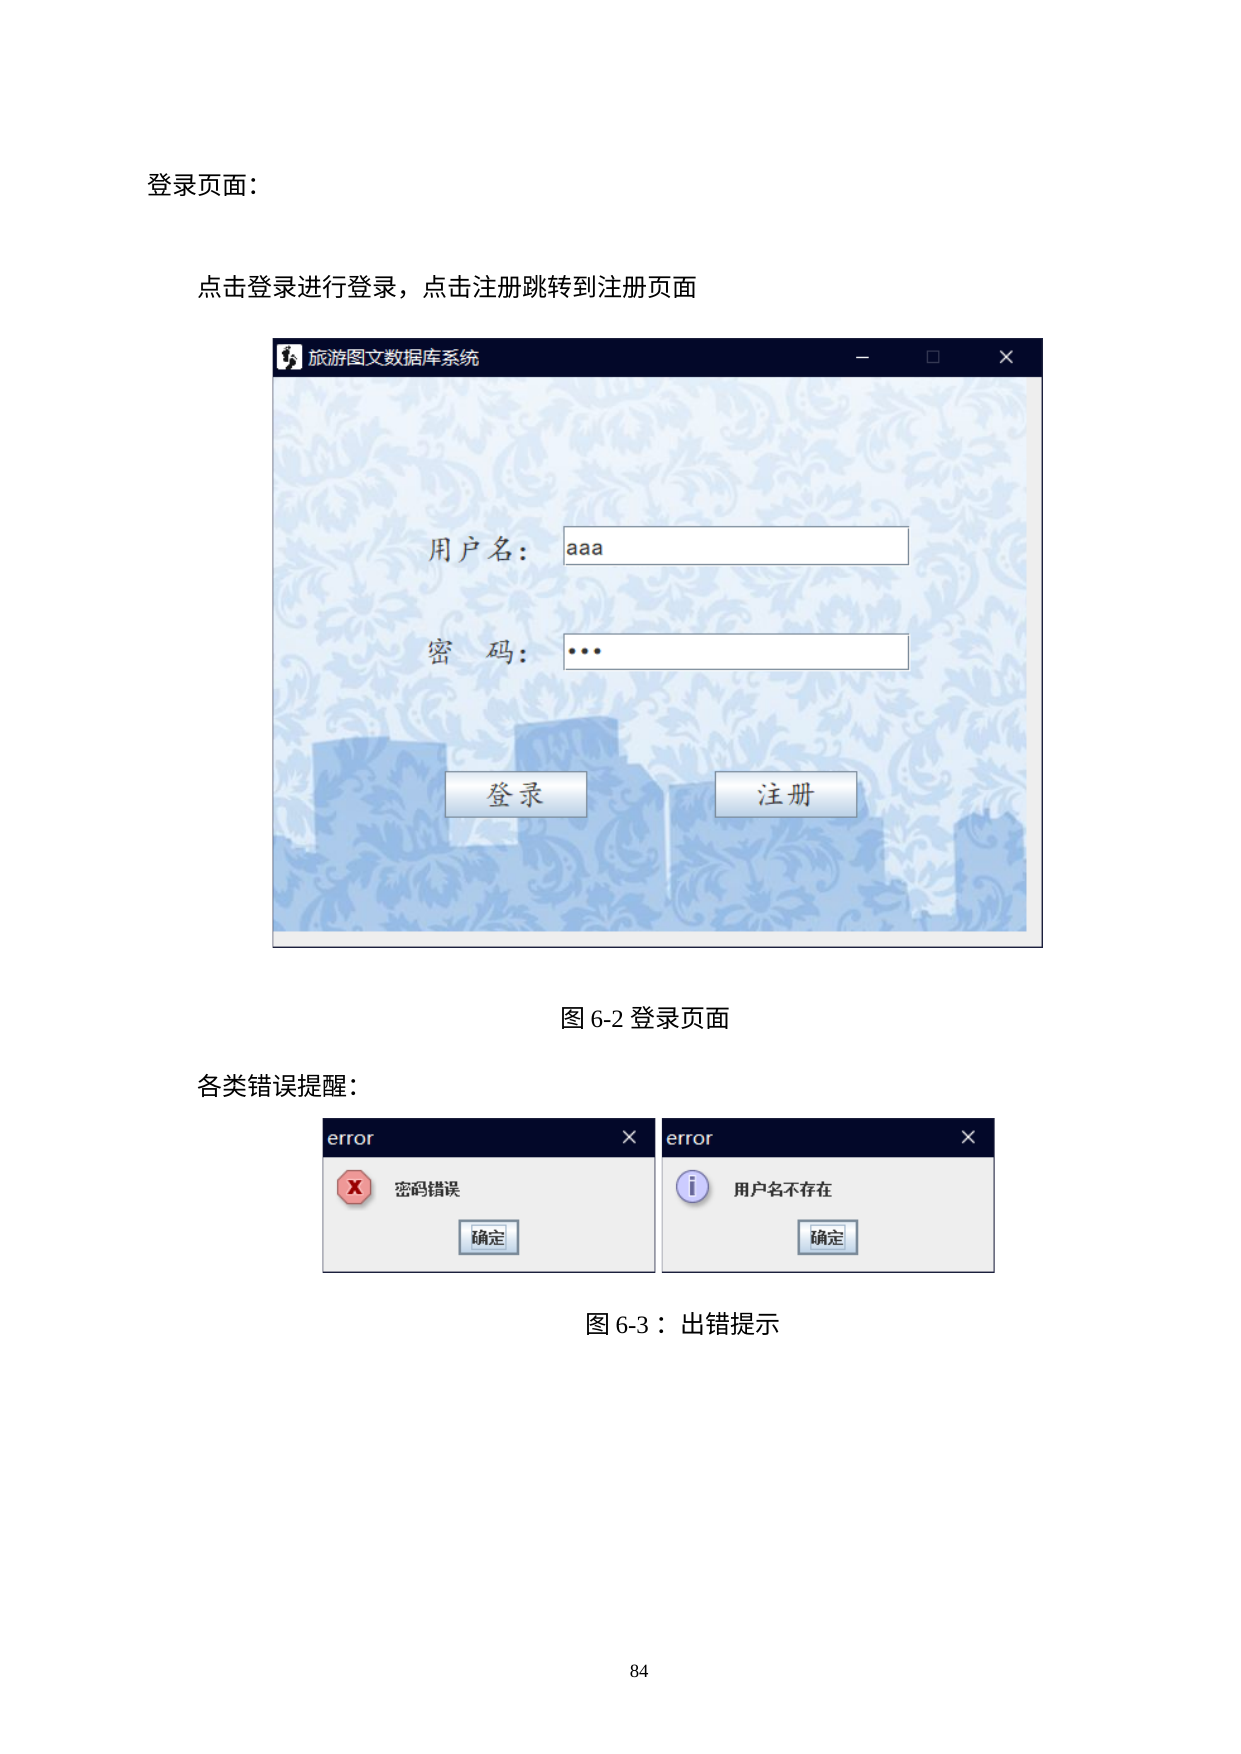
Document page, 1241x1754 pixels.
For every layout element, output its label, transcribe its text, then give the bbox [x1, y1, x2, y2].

text 登录页面： [148, 150, 1092, 218]
picture [322, 1118, 656, 1273]
text 点击登录进行登录，点击注册跳转到注册页面 [148, 252, 1092, 319]
picture [272, 338, 1043, 948]
text 图6-3 ：出错提示 [148, 1288, 1092, 1356]
picture [661, 1118, 995, 1273]
text 各类错误提醒： [148, 1051, 1092, 1119]
text 图6-2 登录页面 [148, 983, 1092, 1051]
